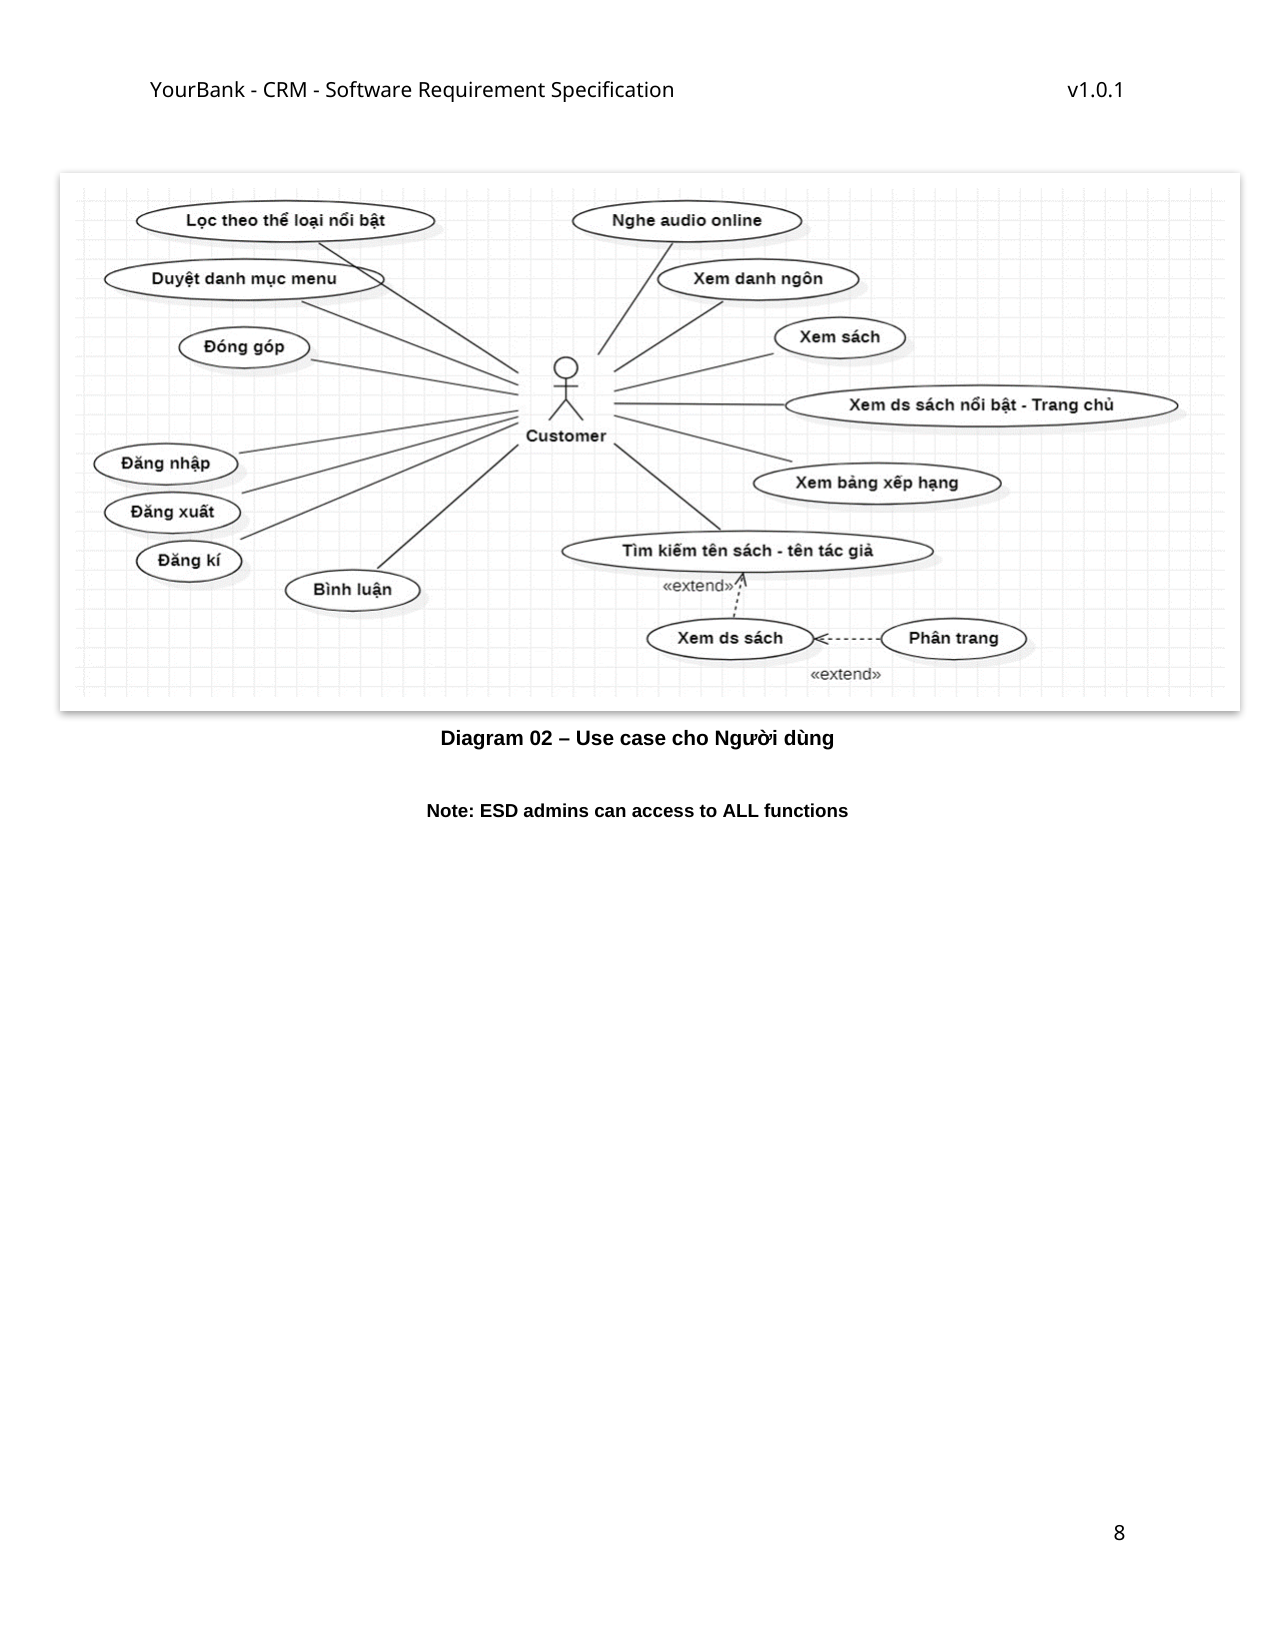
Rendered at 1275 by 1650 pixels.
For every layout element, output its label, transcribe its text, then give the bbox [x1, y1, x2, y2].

text Note: ESD admins can access to ALL functions [150, 800, 1125, 822]
picture [75, 188, 1225, 697]
text Diagram 02 – Use case cho Người dùng [150, 726, 1125, 750]
